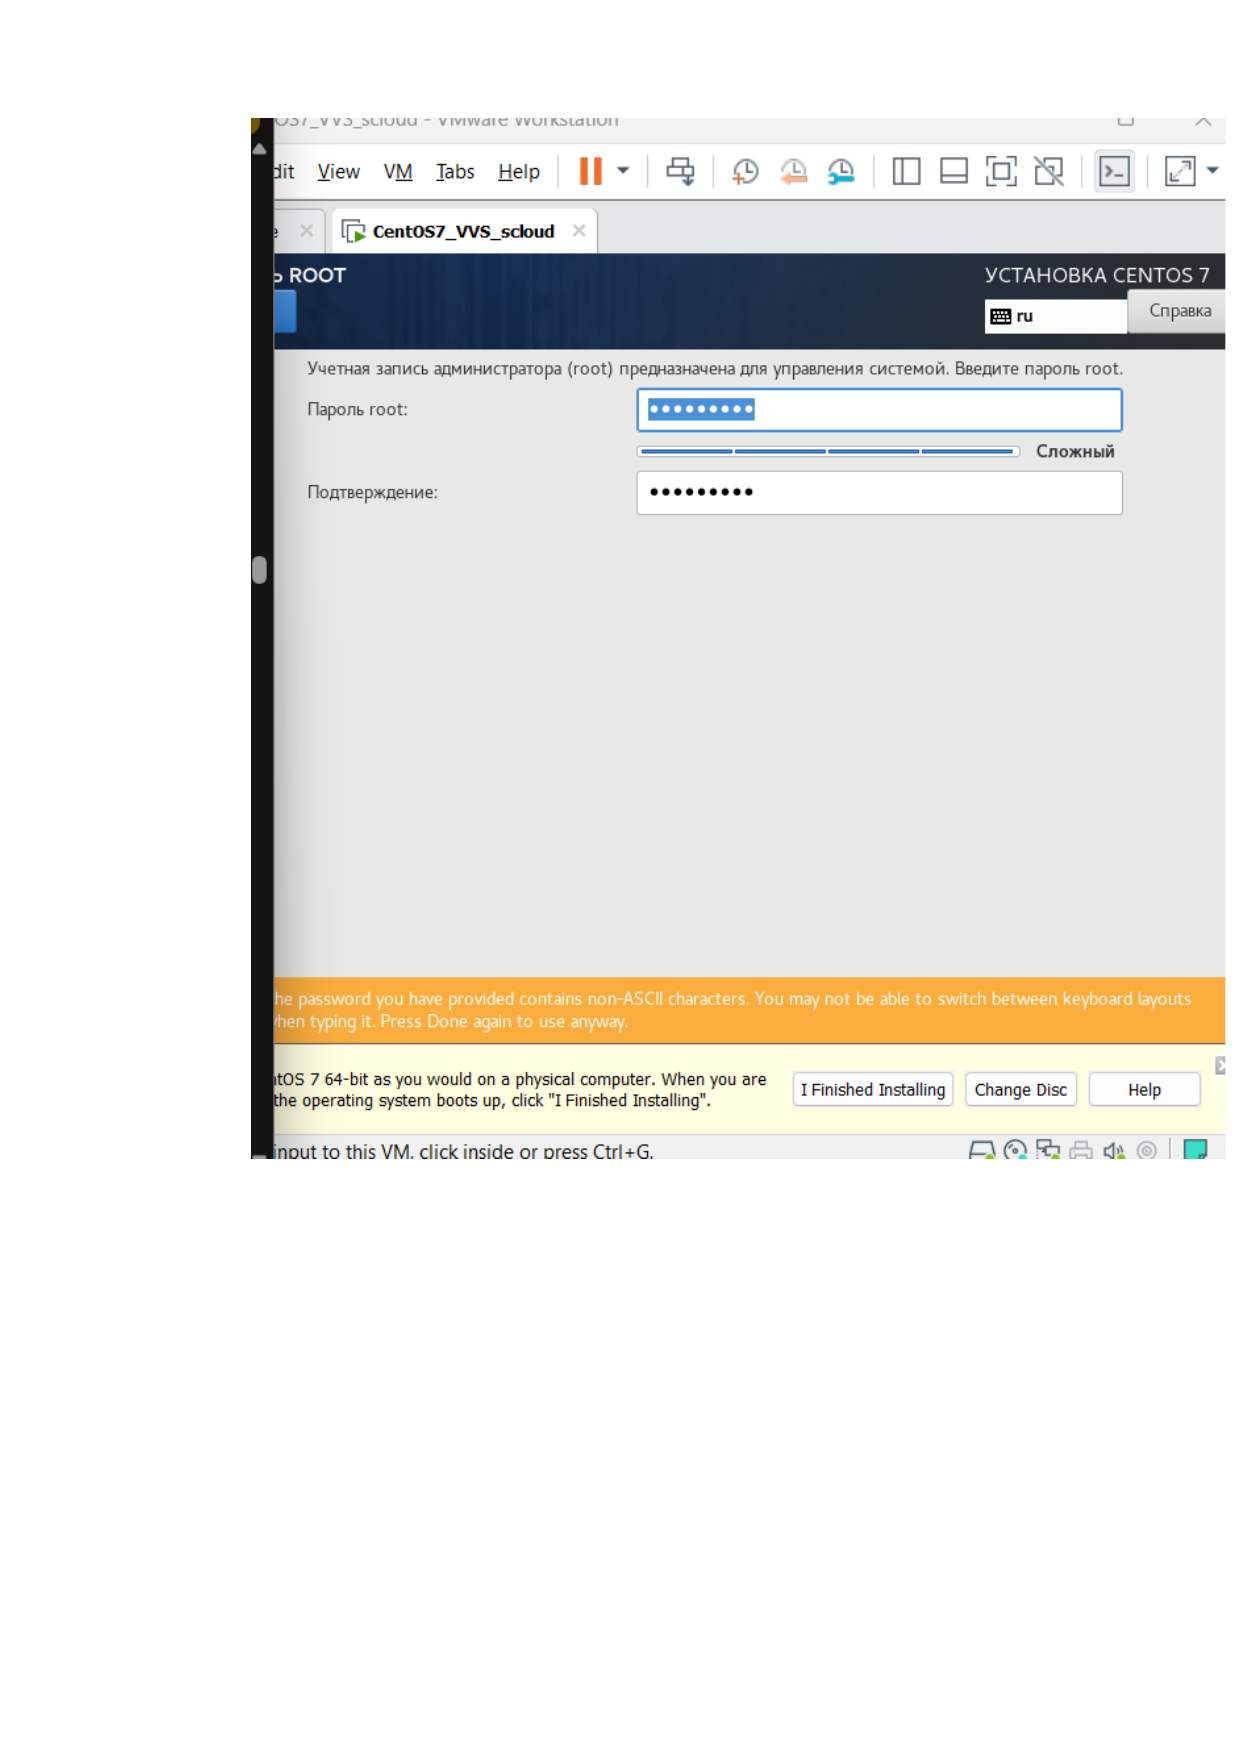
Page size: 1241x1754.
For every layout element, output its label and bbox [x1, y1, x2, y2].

picture [251, 118, 1226, 1159]
